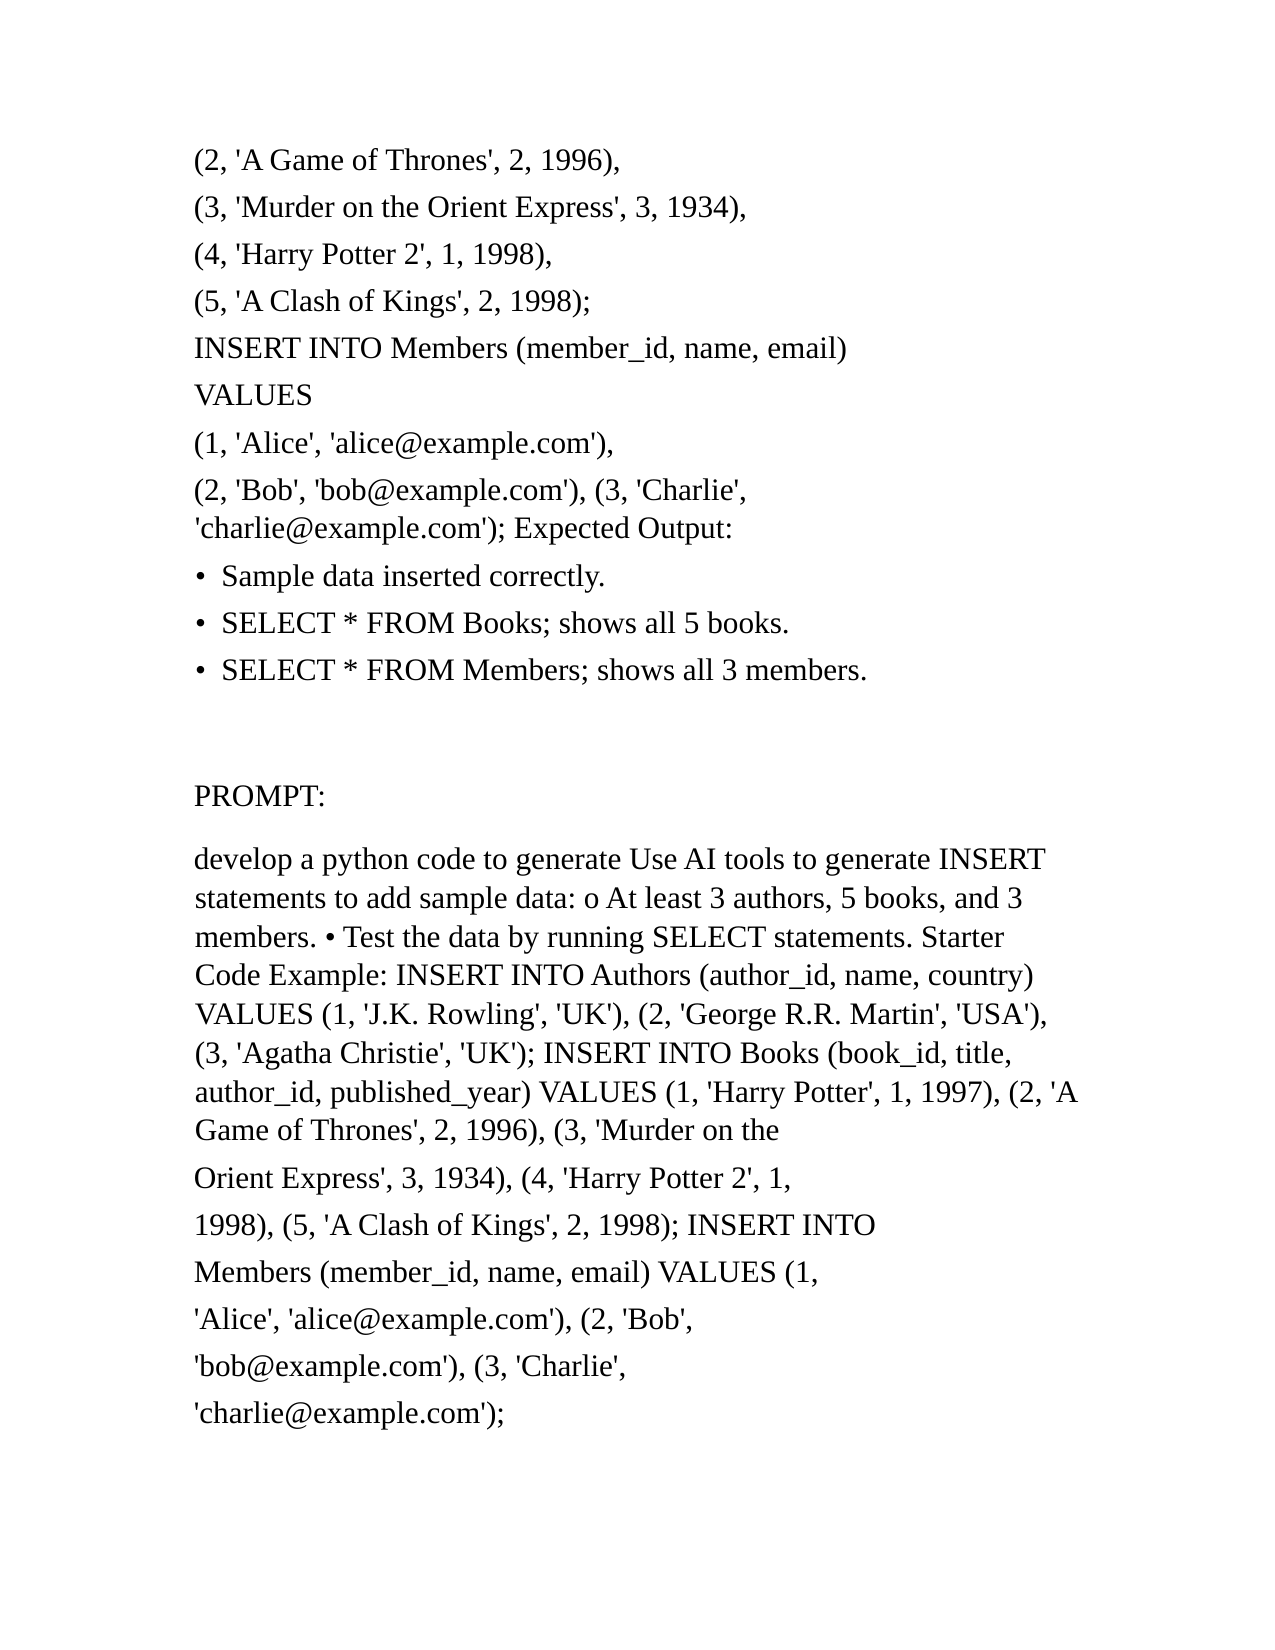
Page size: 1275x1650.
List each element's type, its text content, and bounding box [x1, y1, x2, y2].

text VALUES [193, 377, 1078, 413]
text 1998), (5, 'A Clash of Kings', 2, 1998); INSERT INTO [193, 1206, 1078, 1242]
text 'charlie@example.com'); [193, 1395, 1078, 1431]
text Members (member_id, name, email) VALUES (1, [193, 1253, 1078, 1289]
text (2, 'Bob', 'bob@example.com'), (3, 'Charlie', 'charlie@example.com'); Expected Output: [193, 471, 819, 546]
text 'Alice', 'alice@example.com'), (2, 'Bob', [193, 1300, 1078, 1336]
text Orient Express', 3, 1934), (4, 'Harry Potter 2', 1, [193, 1159, 1078, 1195]
list SELECT * FROM Books; shows all 5 books. [195, 604, 1078, 640]
list SELECT * FROM Members; shows all 3 members. [195, 651, 1078, 687]
text INSERT INTO Members (member_id, name, email) [193, 329, 1078, 365]
list Sample data inserted correctly. [195, 557, 1078, 593]
text develop a python code to generate Use AI tools to generate INSERT statements to add sample data: o At least 3 authors, 5 books, and 3 members. • Test the data by running SELECT statements. Starter Code Example: INSERT INTO Authors (author_id, name, country) VALUES (1, 'J.K. Rowling', 'UK'), (2, 'George R.R. Martin', 'USA'), (3, 'Agatha Christie', 'UK'); INSERT INTO Books (book_id, title, author_id, published_year) VALUES (1, 'Harry Potter', 1, 1997), (2, 'A Game of Thrones', 2, 1996), (3, 'Murder on the [193, 840, 1078, 1148]
text (4, 'Harry Potter 2', 1, 1998), [193, 235, 1078, 271]
text PROMPT: [193, 777, 1078, 813]
text (3, 'Murder on the Orient Express', 3, 1934), [193, 188, 1078, 224]
text 'bob@example.com'), (3, 'Charlie', [193, 1348, 1078, 1383]
text (1, 'Alice', 'alice@example.com'), [193, 424, 1078, 460]
text (2, 'A Game of Thrones', 2, 1996), [193, 141, 1078, 177]
text (5, 'A Clash of Kings', 2, 1998); [193, 282, 1078, 318]
